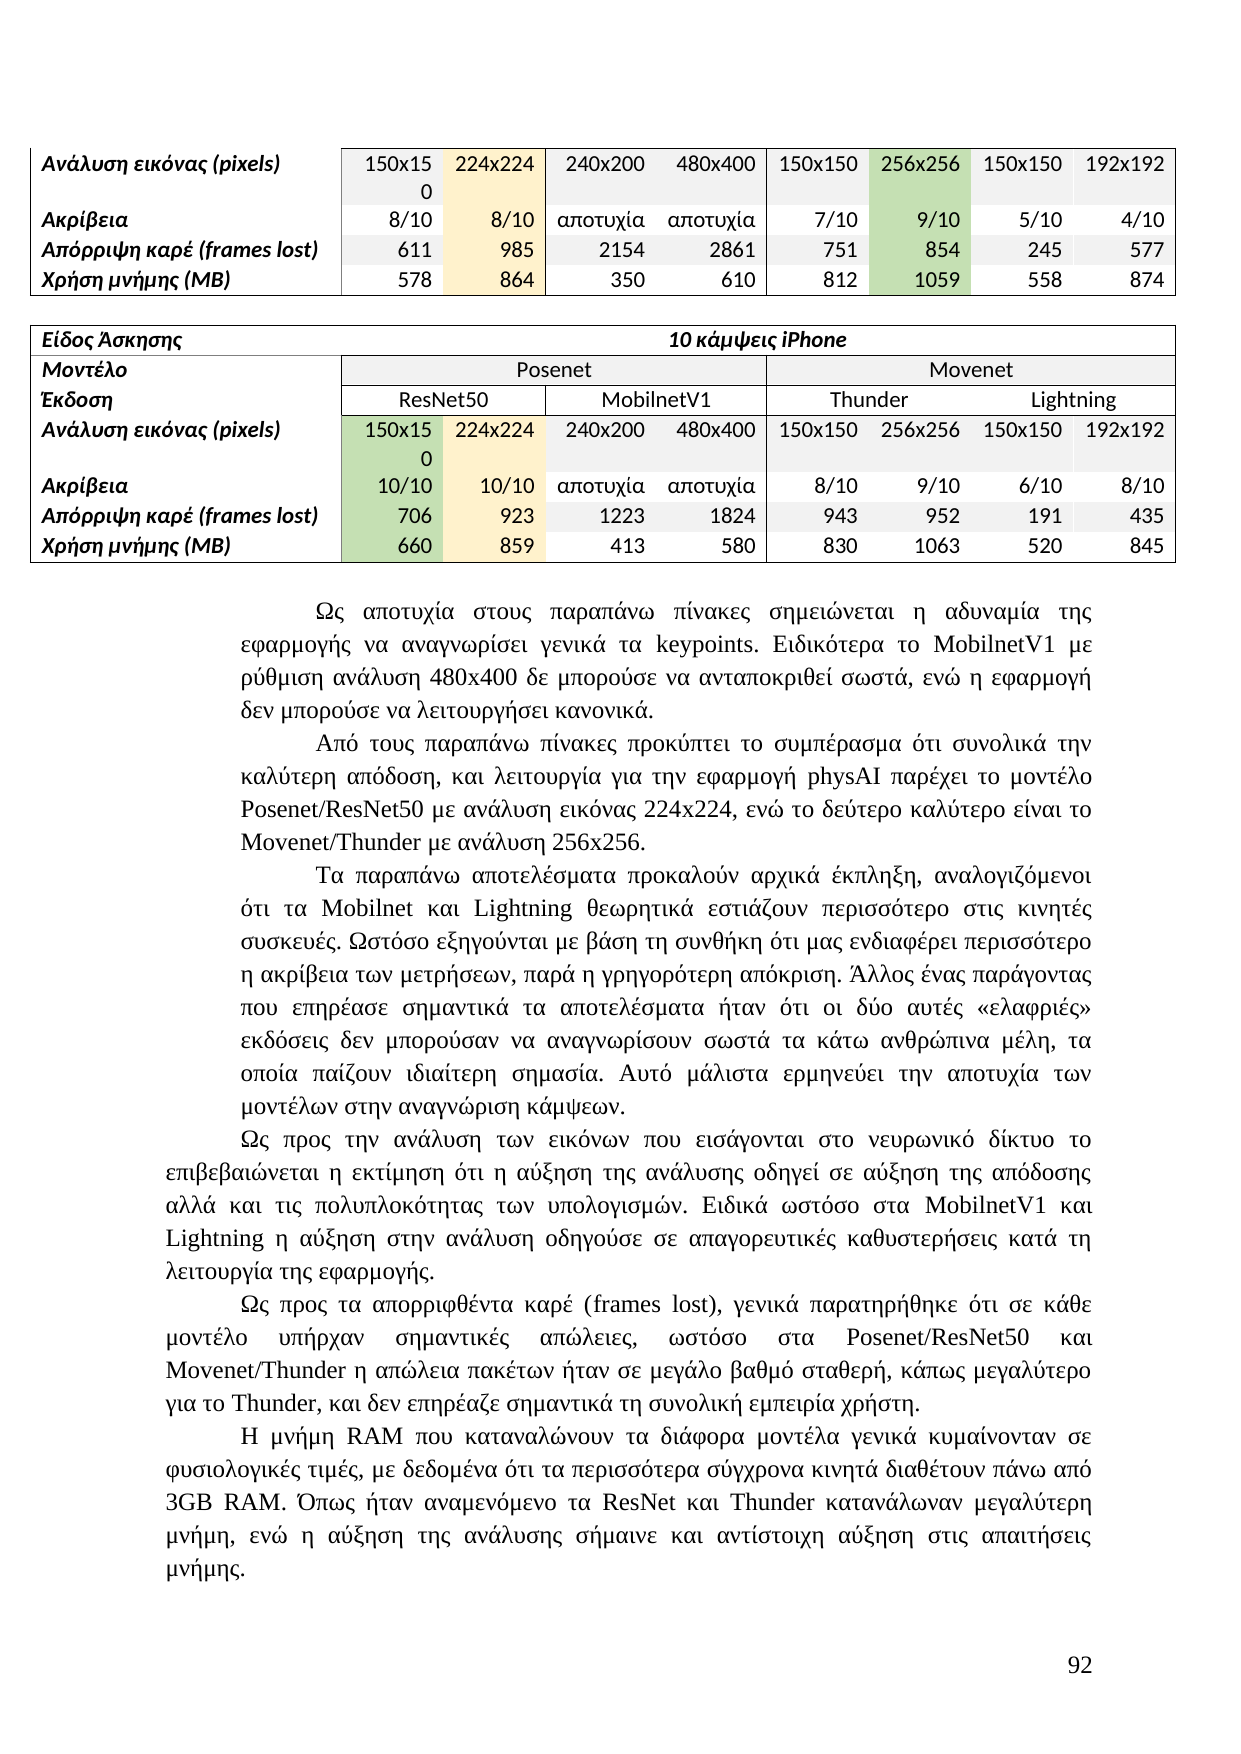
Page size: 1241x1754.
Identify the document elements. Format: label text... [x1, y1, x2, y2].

table_cell Lightning [971, 386, 1175, 414]
table_cell Απόρριψη καρέ (frames lost) [31, 502, 341, 532]
text Ως προς τα απορριφθέντα καρέ (frames lost), γενικά παρατηρήθηκε ότι σε κάθε μοντέλο υπήρχαν σημαντικές απώλειες, ωστόσο στα Posenet/ResNet50 και Movenet/Thunder η απώλεια πακέτων ήταν σε μεγάλο βαθμό σταθερή, κάπως μεγαλύτερο για το Thunder, και δεν επηρέαζε σημαντικά τη συνολική εμπειρία χρήστη. [165, 1289, 1092, 1417]
table_cell 240x200 [546, 416, 656, 472]
table_cell 985 [443, 235, 545, 265]
table_cell αποτυχία [656, 205, 766, 235]
table_cell 256x256 [869, 416, 971, 472]
table_cell 1223 [546, 502, 656, 532]
table_cell 577 [1074, 235, 1175, 265]
table_cell 480x400 [656, 416, 766, 472]
table_cell Ακρίβεια [31, 205, 341, 235]
table_cell 150x150 [767, 149, 869, 205]
table_cell ResNet50 [342, 386, 545, 414]
table_cell 8/10 [767, 472, 869, 502]
table_cell 6/10 [971, 472, 1073, 502]
table_cell 224x224 [443, 149, 545, 205]
table_cell 812 [767, 265, 869, 295]
table_header 10 κάμψεις iPhone [341, 326, 1175, 354]
table_cell 413 [546, 532, 656, 562]
table_cell 480x400 [656, 149, 766, 205]
table_cell 150x150 [342, 149, 443, 205]
table_cell 520 [971, 532, 1073, 562]
table_cell 9/10 [869, 205, 971, 235]
table_cell Posenet [342, 356, 766, 384]
table_cell 874 [1074, 265, 1175, 295]
table_cell 9/10 [869, 472, 971, 502]
table_cell 256x256 [869, 149, 971, 205]
table_cell 610 [656, 265, 766, 295]
table_cell 923 [443, 502, 546, 532]
table_cell 706 [342, 502, 443, 532]
table_cell 192x192 [1074, 416, 1175, 472]
text Τα παραπάνω αποτελέσματα προκαλούν αρχικά έκπληξη, αναλογιζόμενοι ότι τα Mobilnet και Lightning θεωρητικά εστιάζουν περισσότερο στις κινητές συσκευές. Ωστόσο εξηγούνται με βάση τη συνθήκη ότι μας ενδιαφέρει περισσότερο η ακρίβεια των μετρήσεων, παρά η γρηγορότερη απόκριση. Άλλος ένας παράγοντας που επηρέασε σημαντικά τα αποτελέσματα ήταν ότι οι δύο αυτές «ελαφριές» εκδόσεις δεν μπορούσαν να αναγνωρίσουν σωστά τα κάτω ανθρώπινα μέλη, τα οποία παίζουν ιδιαίτερη σημασία. Αυτό μάλιστα ερμηνεύει την αποτυχία των μοντέλων στην αναγνώριση κάμψεων. [240, 860, 1092, 1120]
table_cell 7/10 [767, 205, 869, 235]
table_cell Ανάλυση εικόνας (pixels) [31, 148, 341, 205]
table_header Είδος Άσκησης [31, 326, 341, 354]
table_cell 10/10 [342, 472, 443, 502]
text Ως προς την ανάλυση των εικόνων που εισάγονται στο νευρωνικό δίκτυο το επιβεβαιώνεται η εκτίμηση ότι η αύξηση της ανάλυσης οδηγεί σε αύξηση της απόδοσης αλλά και τις πολυπλοκότητας των υπολογισμών. Ειδικά ωστόσο στα MobilnetV1 και Lightning η αύξηση στην ανάλυση οδηγούσε σε απαγορευτικές καθυστερήσεις κατά τη λειτουργία της εφαρμογής. [165, 1124, 1092, 1285]
table_cell 245 [971, 235, 1073, 265]
table_cell Χρήση μνήμης (MB) [31, 265, 341, 295]
table_cell 150x150 [971, 416, 1073, 472]
table_cell MobilnetV1 [546, 386, 766, 414]
table_cell Απόρριψη καρέ (frames lost) [31, 235, 341, 265]
table_cell 578 [342, 265, 443, 295]
table_cell 830 [767, 532, 869, 562]
table_cell Χρήση μνήμης (ΜΒ) [31, 532, 341, 562]
table_cell 240x200 [546, 149, 656, 205]
table_cell Thunder [767, 386, 971, 414]
table_cell 580 [656, 532, 766, 562]
table_cell 150x150 [342, 416, 443, 472]
table_cell 864 [443, 265, 545, 295]
table_cell 191 [971, 502, 1073, 532]
table_cell αποτυχία [546, 472, 656, 502]
table_cell 854 [869, 235, 971, 265]
table_cell 952 [869, 502, 971, 532]
table_cell 1824 [656, 502, 766, 532]
table_cell 350 [546, 265, 656, 295]
table_cell 8/10 [1074, 472, 1175, 502]
table_cell 150x150 [767, 416, 869, 472]
table_cell 751 [767, 235, 869, 265]
table_cell 150x150 [971, 149, 1073, 205]
table_cell 2154 [546, 235, 656, 265]
table_cell 611 [342, 235, 443, 265]
table_cell 859 [443, 532, 546, 562]
table_cell Έκδοση [31, 385, 341, 414]
table_cell 10/10 [443, 472, 546, 502]
table_cell Ανάλυση εικόνας (pixels) [31, 415, 341, 472]
table_cell 8/10 [342, 205, 443, 235]
table_cell 660 [342, 532, 443, 562]
table_cell 435 [1074, 502, 1175, 532]
table_cell 5/10 [971, 205, 1073, 235]
table_cell 4/10 [1074, 205, 1175, 235]
table_cell 845 [1074, 532, 1175, 562]
text Η μνήμη RAM που καταναλώνουν τα διάφορα μοντέλα γενικά κυμαίνονταν σε φυσιολογικές τιμές, με δεδομένα ότι τα περισσότερα σύγχρονα κινητά διαθέτουν πάνω από 3GB RAM. Όπως ήταν αναμενόμενο τα ResNet και Thunder κατανάλωναν μεγαλύτερη μνήμη, ενώ η αύξηση της ανάλυσης σήμαινε και αντίστοιχη αύξηση στις απαιτήσεις μνήμης. [165, 1421, 1092, 1582]
table_cell 558 [971, 265, 1073, 295]
table_cell Ακρίβεια [31, 472, 341, 502]
table_cell Μοντέλο [31, 356, 341, 384]
table_cell 1059 [869, 265, 971, 295]
table_cell Movenet [767, 356, 1175, 384]
table_cell 8/10 [443, 205, 545, 235]
table_cell 192x192 [1074, 149, 1175, 205]
text Ως αποτυχία στους παραπάνω πίνακες σημειώνεται η αδυναμία της εφαρμογής να αναγνωρίσει γενικά τα keypoints. Ειδικότερα το MobilnetV1 με ρύθμιση ανάλυση 480x400 δε μπορούσε να ανταποκριθεί σωστά, ενώ η εφαρμογή δεν μπορούσε να λειτουργήσει κανονικά. [240, 596, 1092, 723]
table_cell 943 [767, 502, 869, 532]
table_cell 2861 [656, 235, 766, 265]
table_cell 224x224 [443, 416, 546, 472]
text Από τους παραπάνω πίνακες προκύπτει το συμπέρασμα ότι συνολικά την καλύτερη απόδοση, και λειτουργία για την εφαρμογή physAI παρέχει το μοντέλο Posenet/ResNet50 με ανάλυση εικόνας 224x224, ενώ το δεύτερο καλύτερο είναι το Movenet/Thunder με ανάλυση 256x256. [240, 728, 1092, 856]
table_cell αποτυχία [546, 205, 656, 235]
table_cell 1063 [869, 532, 971, 562]
table_cell αποτυχία [656, 472, 766, 502]
